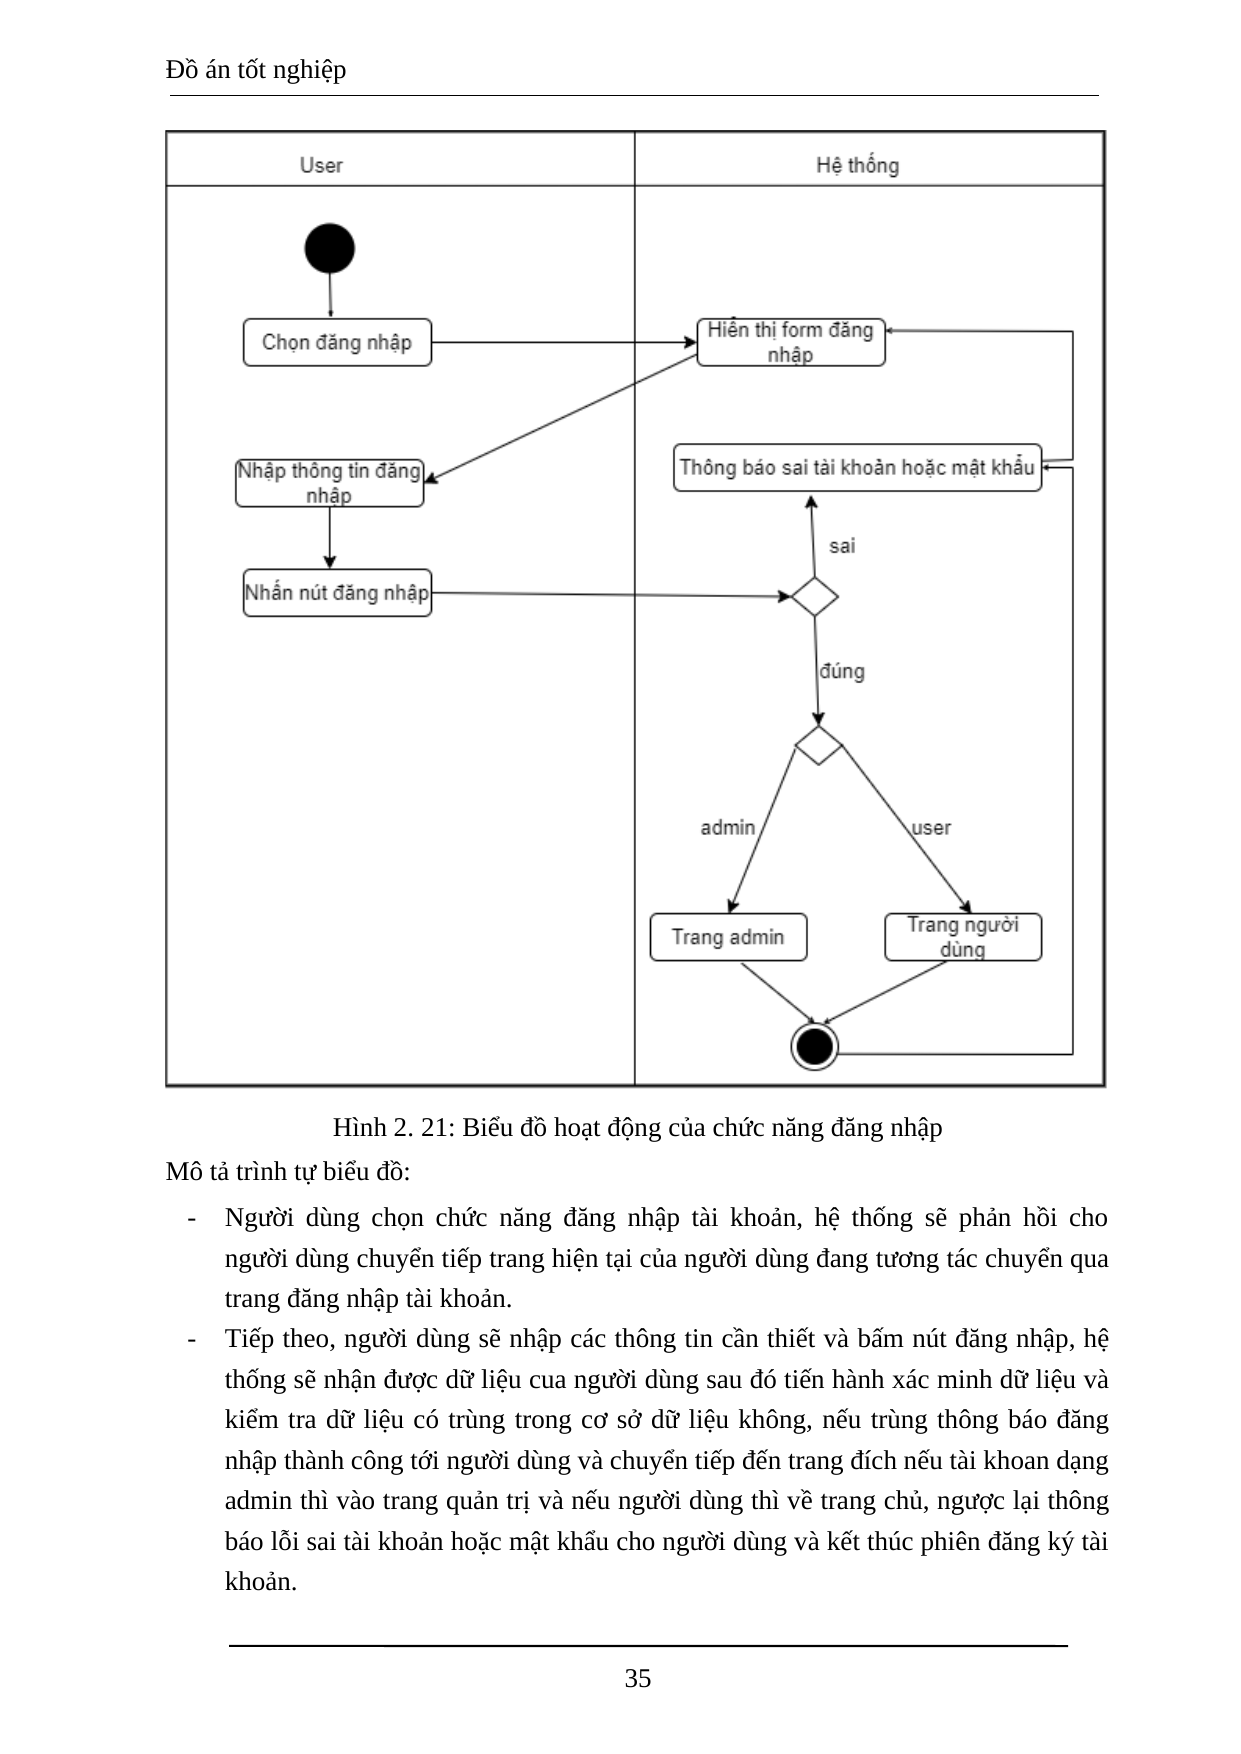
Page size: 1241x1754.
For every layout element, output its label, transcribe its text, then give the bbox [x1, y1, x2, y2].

list Người dùng chọn chức năng đăng nhập tài khoản, hệ thống sẽ phản hồi cho người dùng chuyển tiếp trang hiện tại của người dùng đang tương tác chuyển qua trang đăng nhập tài khoản. [187, 1201, 1110, 1313]
list Tiếp theo, người dùng sẽ nhập các thông tin cần thiết và bấm nút đăng nhập, hệ thống sẽ nhận được dữ liệu cua người dùng sau đó tiến hành xác minh dữ liệu và kiểm tra dữ liệu có trùng trong cơ sở dữ liệu không, nếu trùng thông báo đăng nhập thành công tới người dùng và chuyển tiếp đến trang đích nếu tài khoan dạng admin thì vào trang quản trị và nếu người dùng thì về trang chủ, ngược lại thông báo lỗi sai tài khoản hoặc mật khẩu cho người dùng và kết thúc phiên đăng ký tài khoản. [187, 1323, 1110, 1596]
picture [165, 130, 1110, 1090]
text Mô tả trình tự biểu đồ: [165, 1155, 1110, 1186]
